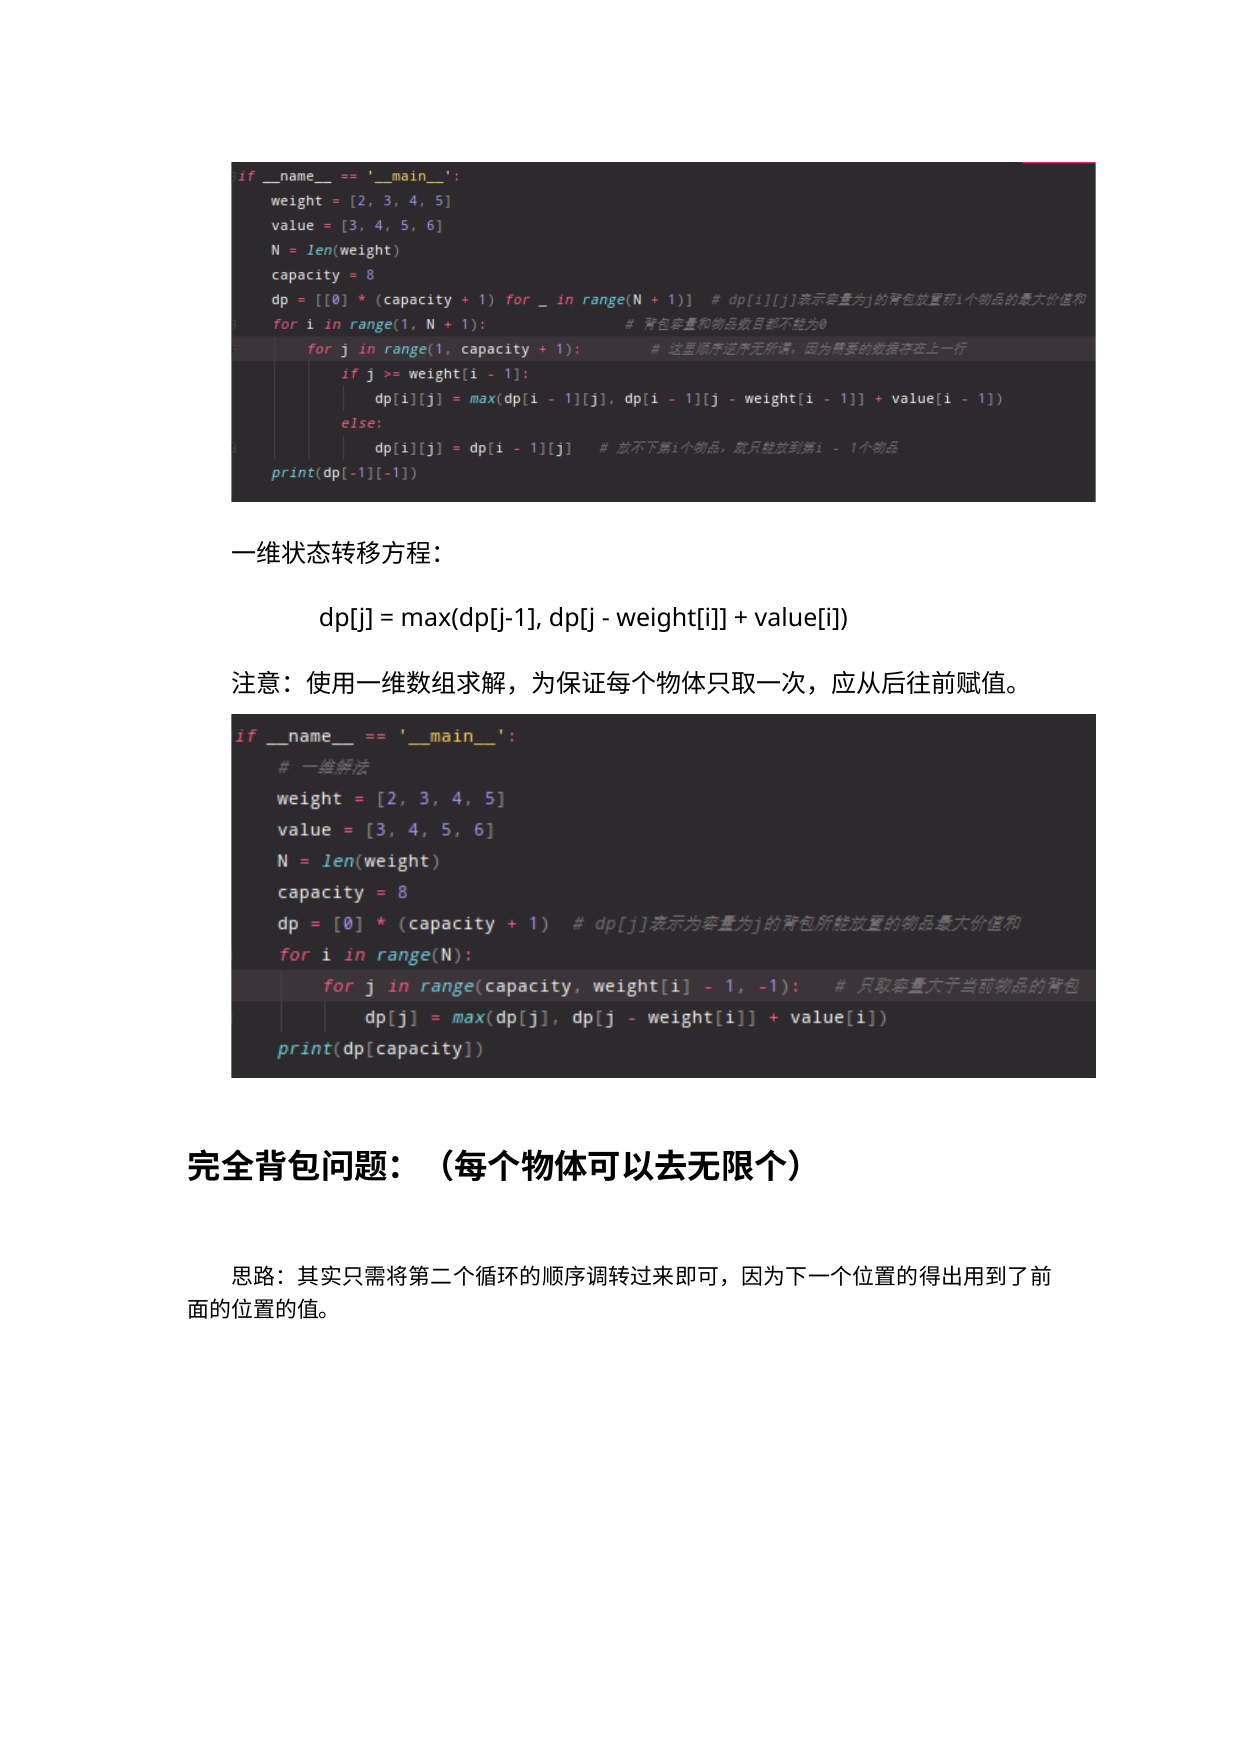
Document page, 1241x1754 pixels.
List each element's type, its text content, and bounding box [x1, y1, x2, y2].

text 注意：使用一维数组求解，为保证每个物体只取一次，应从后往前赋值。 [187, 649, 1053, 714]
picture [231, 162, 1096, 502]
subtitle 完全背包问题：（每个物体可以去无限个） [187, 1132, 1053, 1197]
picture [231, 714, 1096, 1078]
text dp[j] = max(dp[j-1], dp[j - weight[i]] + value[i]) [275, 584, 1053, 649]
text 思路：其实只需将第二个循环的顺序调转过来即可，因为下一个位置的得出用到了前面的位置的值。 [187, 1259, 1053, 1324]
text 一维状态转移方程： [187, 519, 1053, 584]
